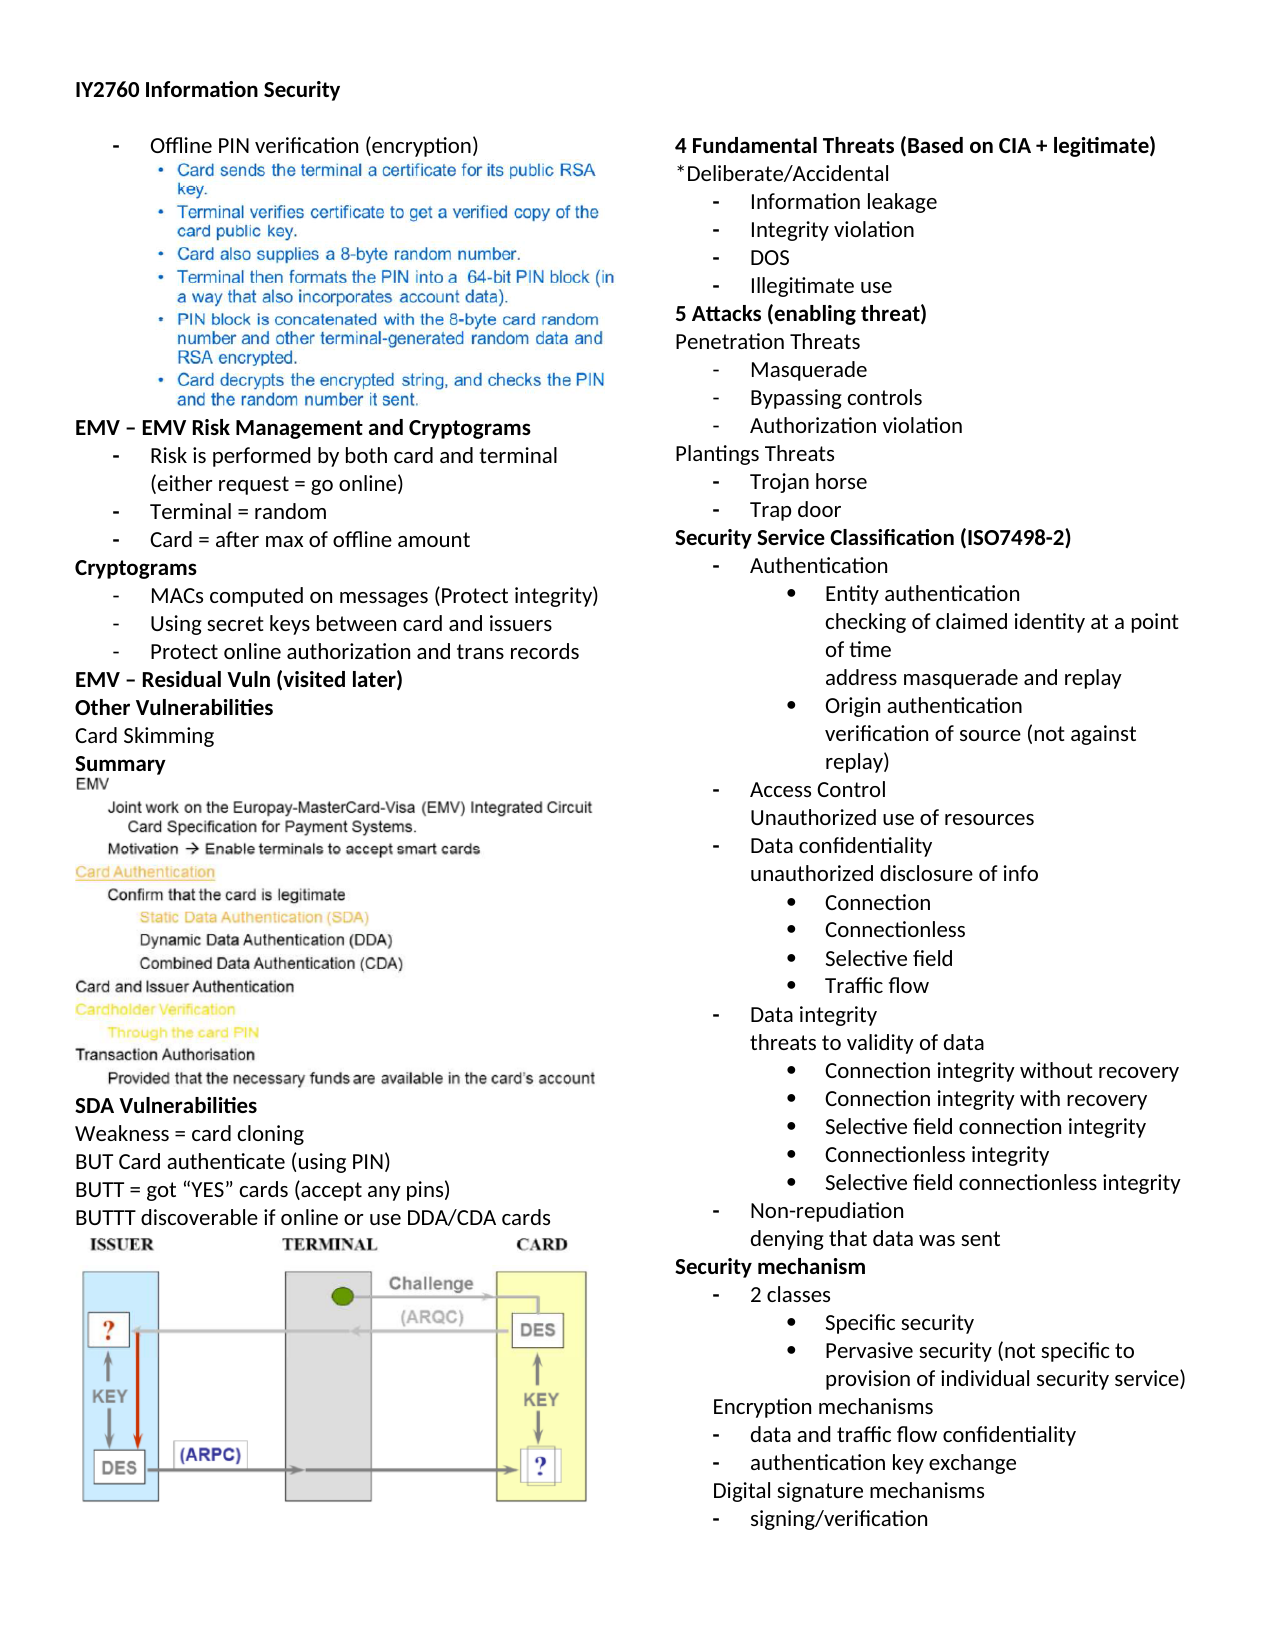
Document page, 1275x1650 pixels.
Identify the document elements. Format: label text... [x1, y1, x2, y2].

text EMV – EMV Risk Management and Cryptograms [75, 413, 600, 441]
list Card = after max of offline amount [112, 525, 600, 553]
list Trojan horse [712, 467, 1200, 495]
list authentication key exchange [712, 1448, 1200, 1476]
list Trap door [712, 495, 1200, 523]
text *Deliberate/Accidental [675, 159, 1200, 187]
list Selective field [787, 944, 1200, 972]
list Protect online authorization and trans records [112, 637, 600, 665]
text 5 Attacks (enabling threat) [675, 299, 1200, 327]
list Unauthorized use of resources [750, 803, 1200, 832]
list Terminal = random [112, 497, 600, 525]
list Integrity violation [712, 215, 1200, 243]
list Connectionless integrity [787, 1140, 1200, 1168]
text Plantings Threats [675, 439, 1200, 467]
text BUT Card authenticate (using PIN) [75, 1147, 600, 1175]
text BUTT = got “YES” cards (accept any pins) [75, 1175, 600, 1203]
text Digital signature mechanisms [712, 1476, 1200, 1504]
list Non-repudiation denying that data was sent [712, 1196, 1200, 1252]
text Summary [75, 749, 600, 777]
list Data confidentiality unauthorized disclosure of info [712, 832, 1200, 888]
list MACs computed on messages (Protect integrity) [112, 581, 600, 609]
text 4 Fundamental Threats (Based on CIA + legitimate) [675, 131, 1200, 159]
list Connection [787, 888, 1200, 916]
text Security mechanism [675, 1252, 1200, 1280]
text Weakness = card cloning [75, 1119, 600, 1147]
list Selective field connection integrity [787, 1112, 1200, 1140]
list Authentication [712, 551, 1200, 579]
text BUTTT discoverable if online or use DDA/CDA cards [75, 1203, 600, 1231]
text Encryption mechanisms [675, 1392, 1200, 1420]
list Entity authentication checking of claimed identity at a point of time address masquerade and replay [787, 579, 1200, 691]
text Other Vulnerabilities [75, 693, 600, 721]
list Connection integrity without recovery [787, 1056, 1200, 1084]
text EMV – Residual Vuln (visited later) [75, 665, 600, 693]
list Traffic flow [787, 972, 1200, 1000]
list Authorization violation [712, 411, 1200, 439]
list Pervasive security (not specific to provision of individual security service) [787, 1336, 1200, 1392]
text SDA Vulnerabilities [75, 1091, 600, 1119]
text Cryptograms [75, 553, 600, 581]
list data and traffic flow confidentiality [712, 1420, 1200, 1448]
list Using secret keys between card and issuers [112, 609, 600, 637]
list Specific security [787, 1308, 1200, 1336]
text Penetration Threats [675, 327, 1200, 355]
list Origin authentication verification of source (not against replay) [787, 691, 1200, 776]
list Bypassing controls [712, 383, 1200, 411]
list Risk is performed by both card and terminal (either request = go online) [112, 441, 600, 497]
list Information leakage [712, 187, 1200, 215]
list Illegitimate use [712, 271, 1200, 299]
list Connectionless [787, 916, 1200, 944]
list Connection integrity with recovery [787, 1084, 1200, 1112]
list Offline PIN verification (encryption) [112, 131, 600, 413]
list signing/verification [712, 1504, 1200, 1532]
text Card Skimming [75, 721, 600, 749]
list Access Control [712, 776, 1200, 803]
list Data integrity threats to validity of data [712, 1000, 1200, 1056]
list 2 classes [712, 1280, 1200, 1308]
text Security Service Classification (ISO7498-2) [675, 523, 1200, 551]
list Masquerade [712, 355, 1200, 383]
list DOS [712, 243, 1200, 271]
list Selective field connectionless integrity [787, 1168, 1200, 1196]
